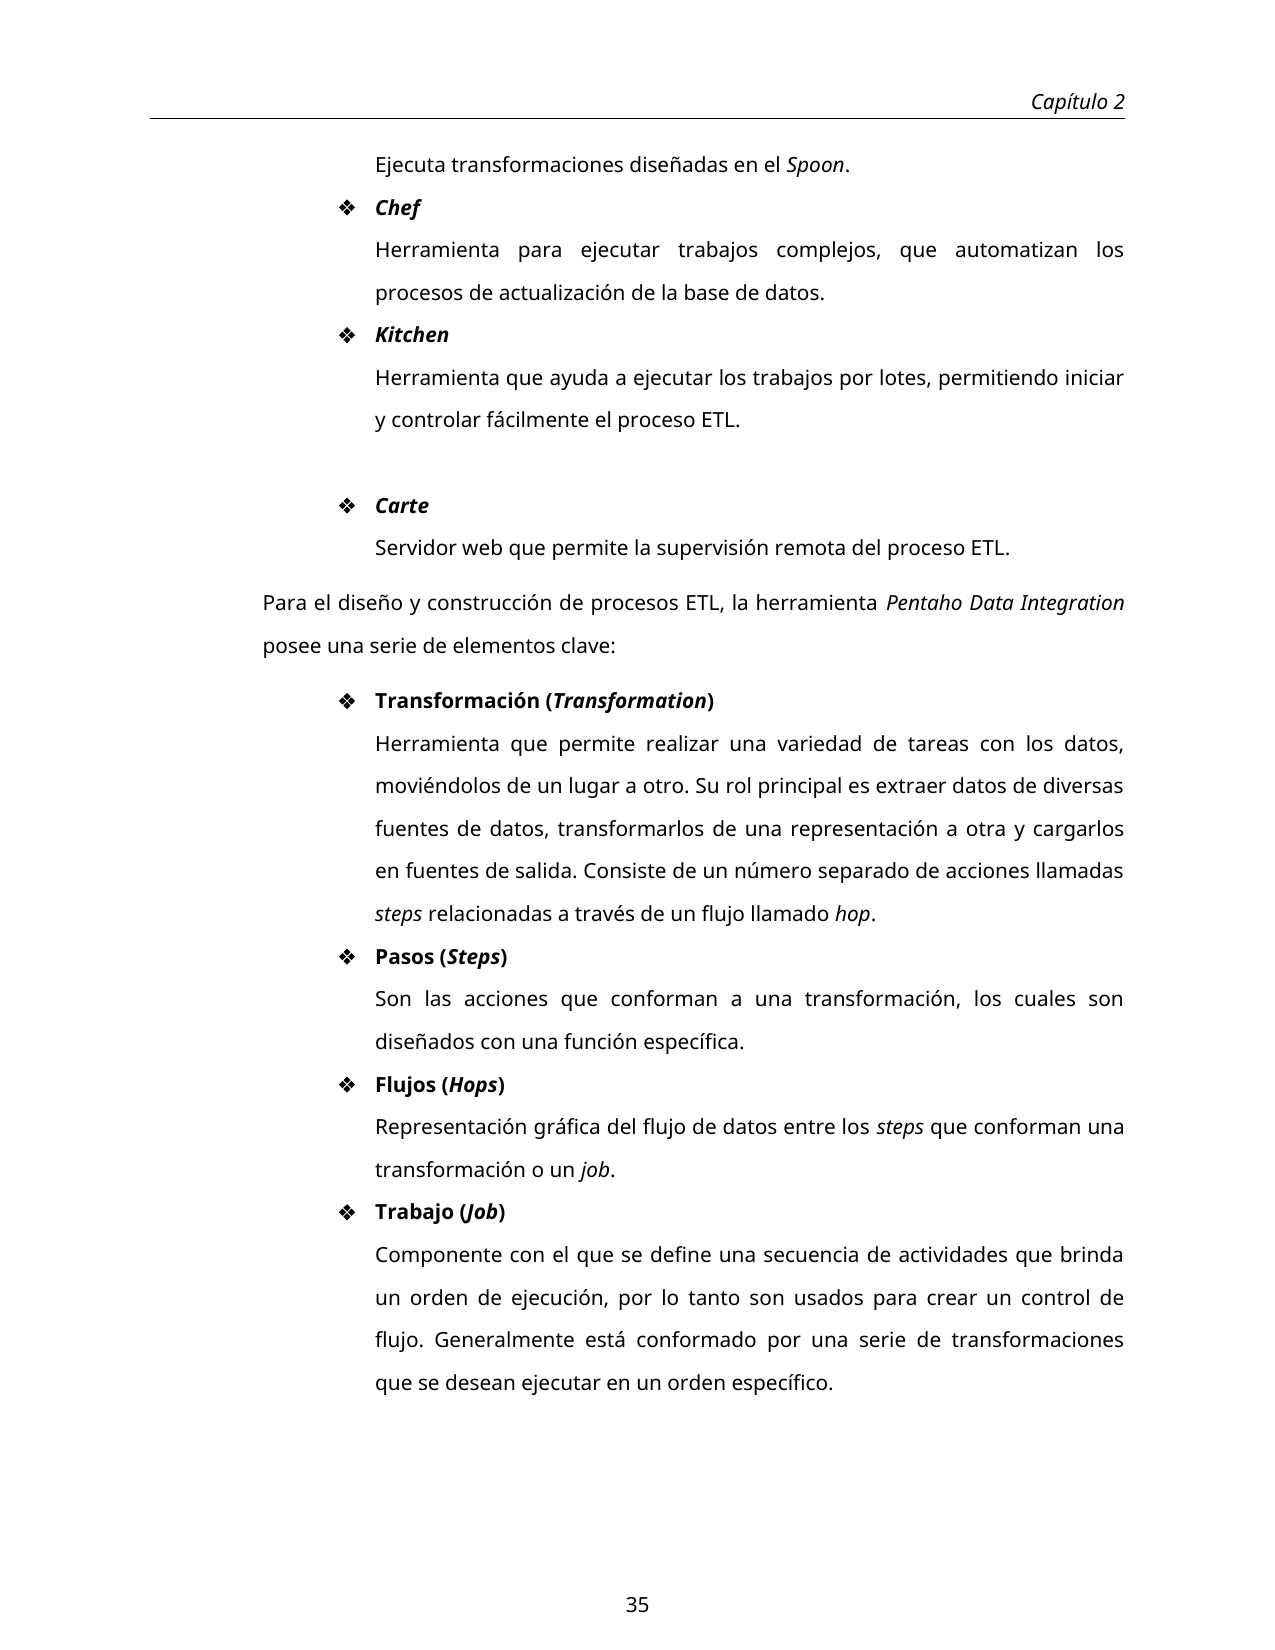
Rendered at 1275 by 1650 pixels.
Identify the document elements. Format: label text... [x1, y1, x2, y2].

list Kitchen [337, 320, 1125, 349]
list Transformación (Transformation) [337, 686, 1125, 715]
list Chef [337, 193, 1125, 221]
list Servidor web que permite la supervisión remota del proceso ETL. [375, 533, 1125, 562]
list Herramienta que permite realizar una variedad de tareas con los datos, moviéndolos de un lugar a otro. Su rol principal es extraer datos de diversas fuentes de datos, transformarlos de una representación a otra y cargarlos en fuentes de salida. Consiste de un número separado de acciones llamadas steps relacionadas a través de un flujo llamado hop. [375, 729, 1125, 928]
list Pasos (Steps) [337, 942, 1125, 970]
list Herramienta para ejecutar trabajos complejos, que automatizan los procesos de actualización de la base de datos. [375, 235, 1125, 306]
list Trabajo (Job) [337, 1197, 1125, 1226]
list Componente con el que se define una secuencia de actividades que brinda un orden de ejecución, por lo tanto son usados para crear un control de flujo. Generalmente está conformado por una serie de transformaciones que se desean ejecutar en un orden específico. [375, 1240, 1125, 1396]
list Herramienta que ayuda a ejecutar los trabajos por lotes, permitiendo iniciar y controlar fácilmente el proceso ETL. [375, 363, 1125, 434]
list Representación gráfica del flujo de datos entre los steps que conforman una transformación o un job. [375, 1112, 1125, 1183]
list Son las acciones que conforman a una transformación, los cuales son diseñados con una función específica. [375, 984, 1125, 1056]
list Carte [337, 491, 1125, 519]
list Ejecuta transformaciones diseñadas en el Spoon. [375, 150, 1125, 178]
list Flujos (Hops) [337, 1070, 1125, 1098]
text Para el diseño y construcción de procesos ETL, la herramienta Pentaho Data Integration posee una serie de elementos clave: [262, 588, 1125, 659]
